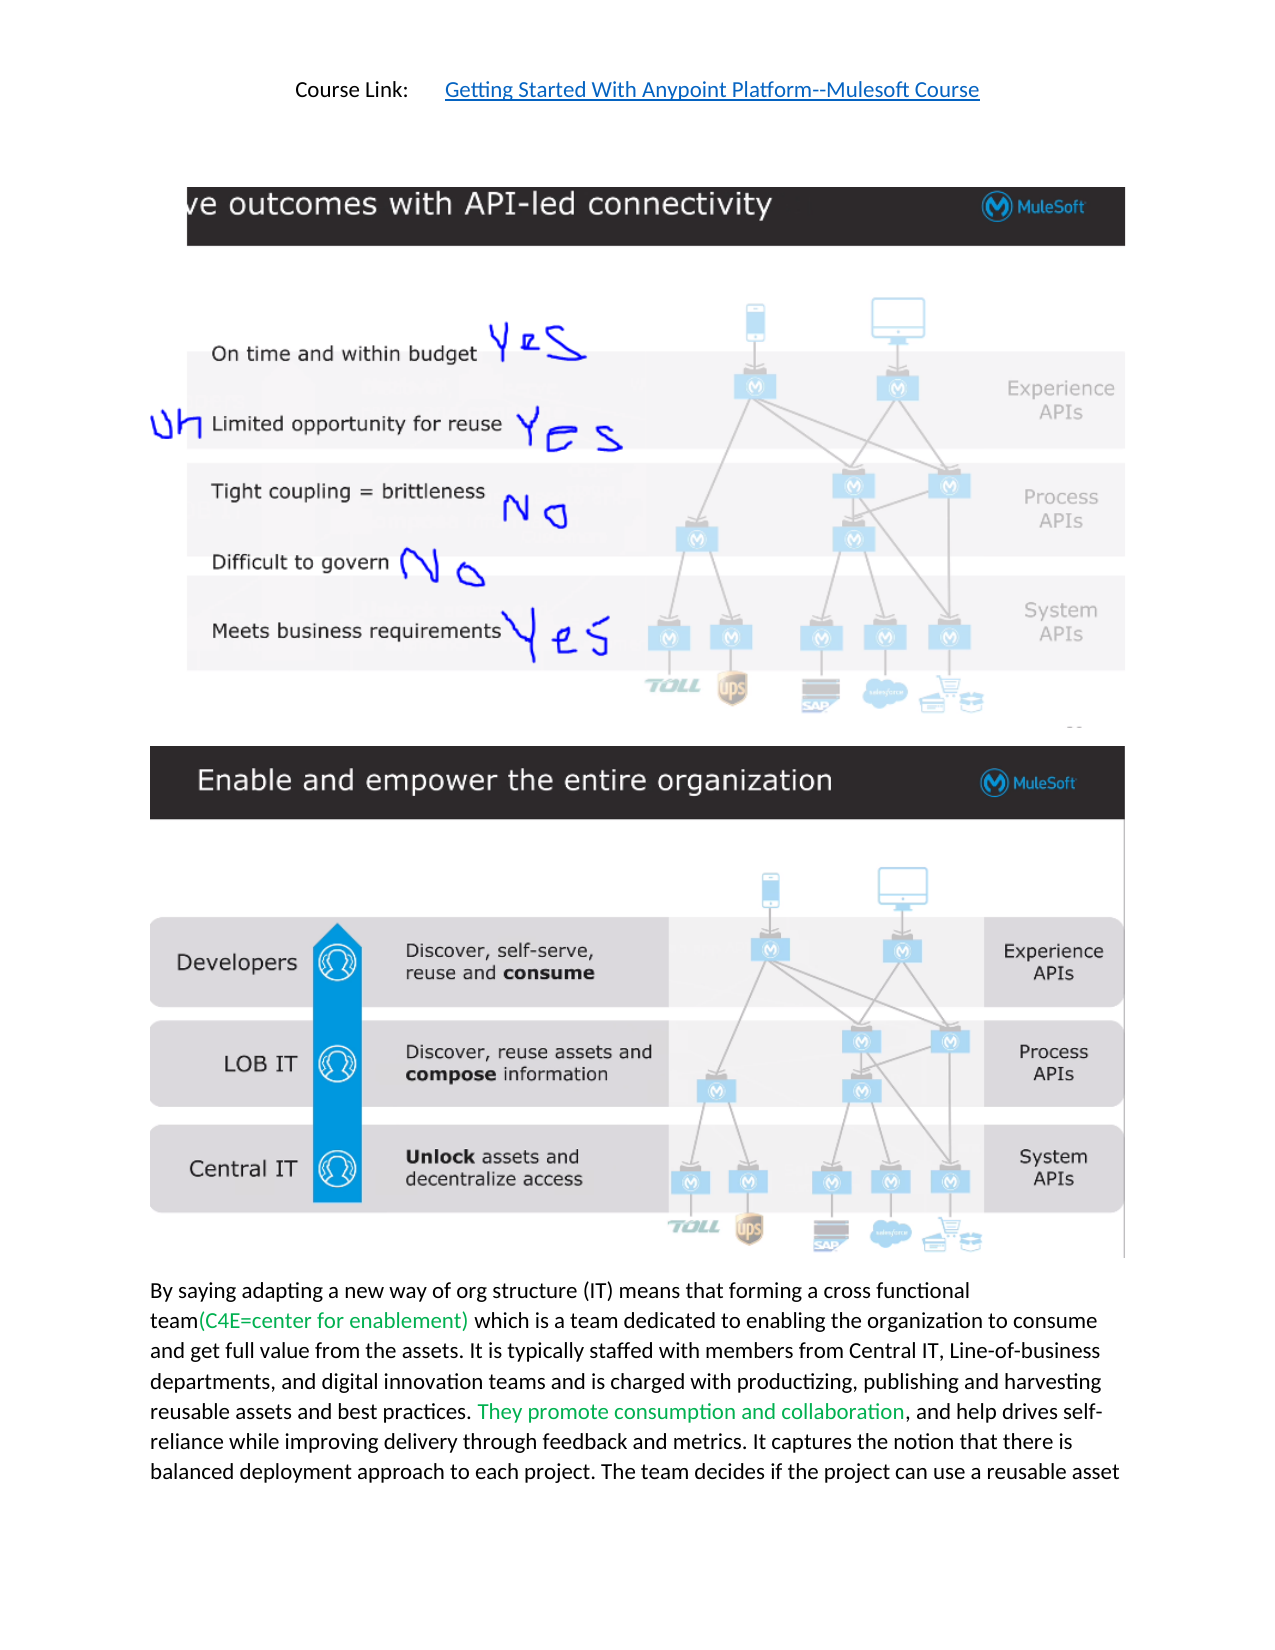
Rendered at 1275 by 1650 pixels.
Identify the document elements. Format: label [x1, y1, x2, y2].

picture [150, 746, 1125, 1258]
picture [150, 187, 1125, 728]
text [150, 1276, 1125, 1486]
